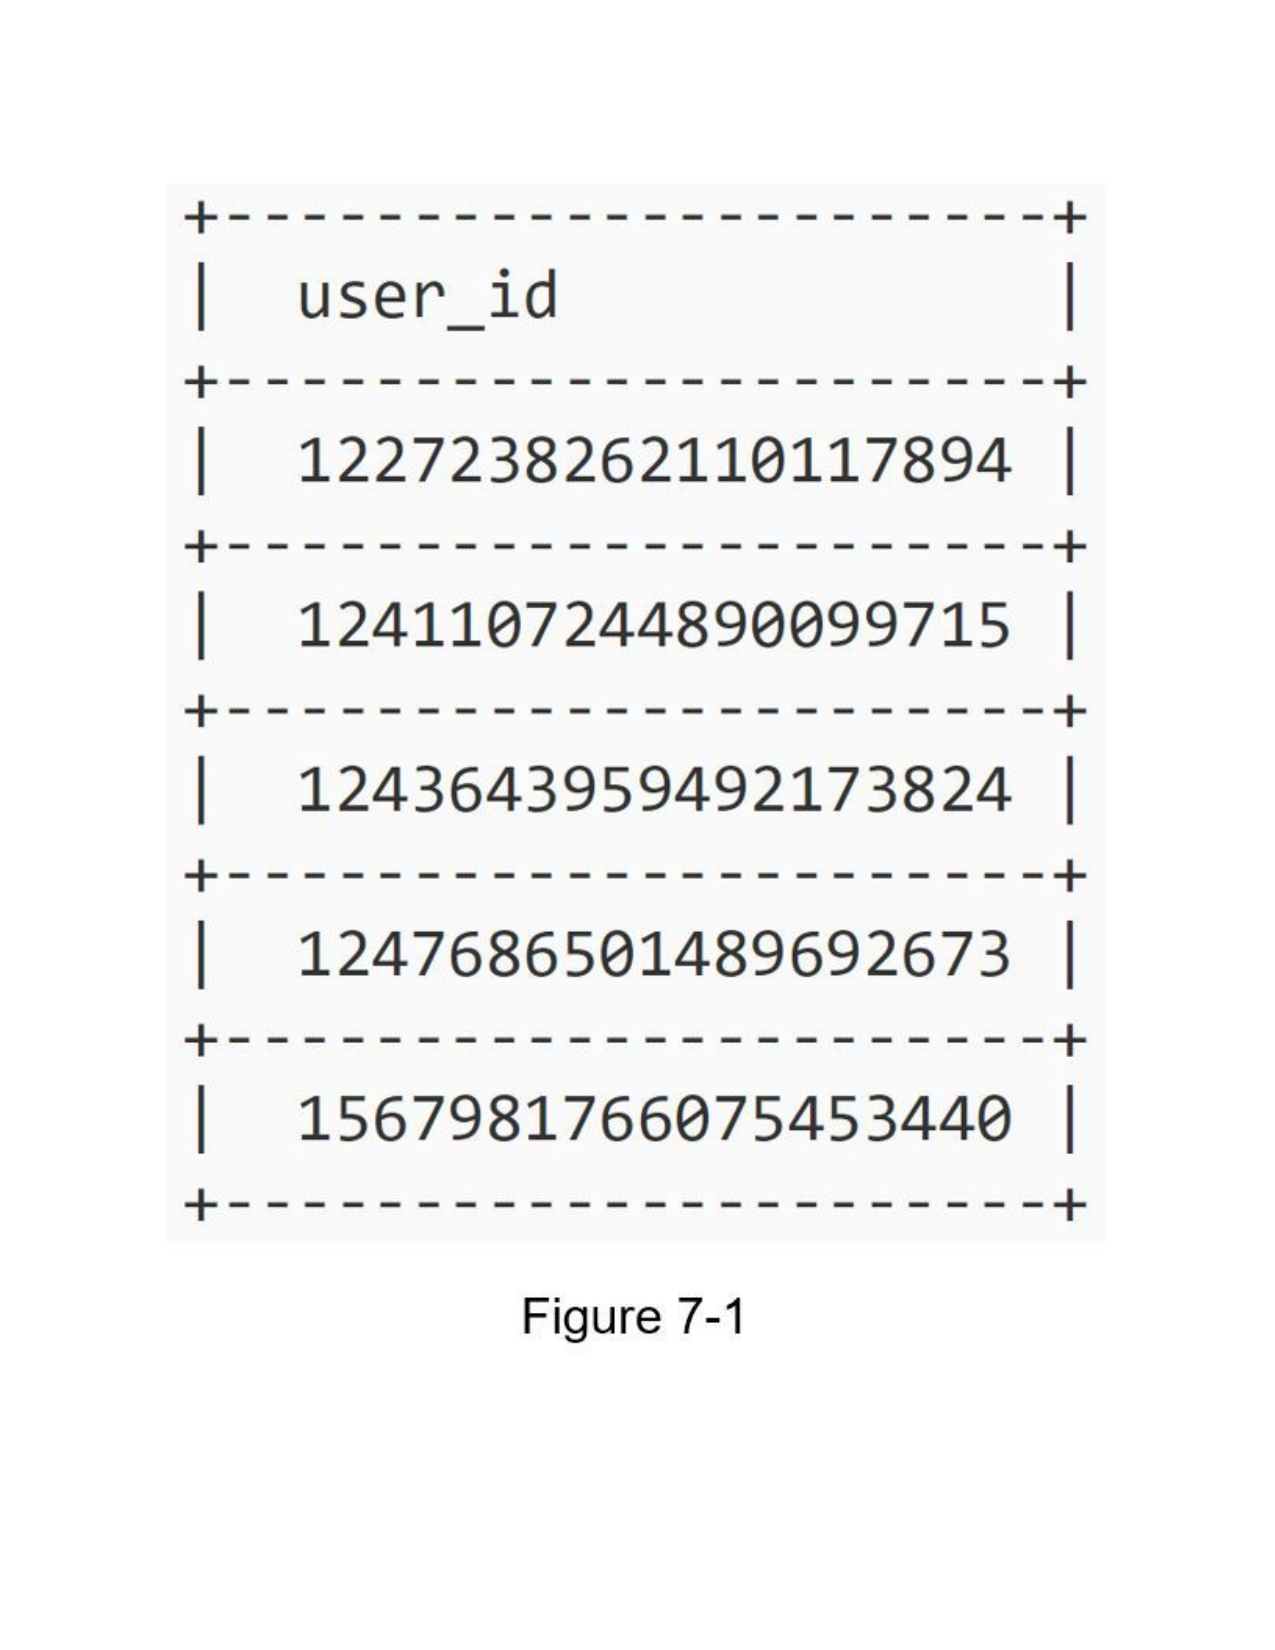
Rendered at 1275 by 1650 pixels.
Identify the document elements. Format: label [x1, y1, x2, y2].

picture [166, 178, 1109, 1362]
